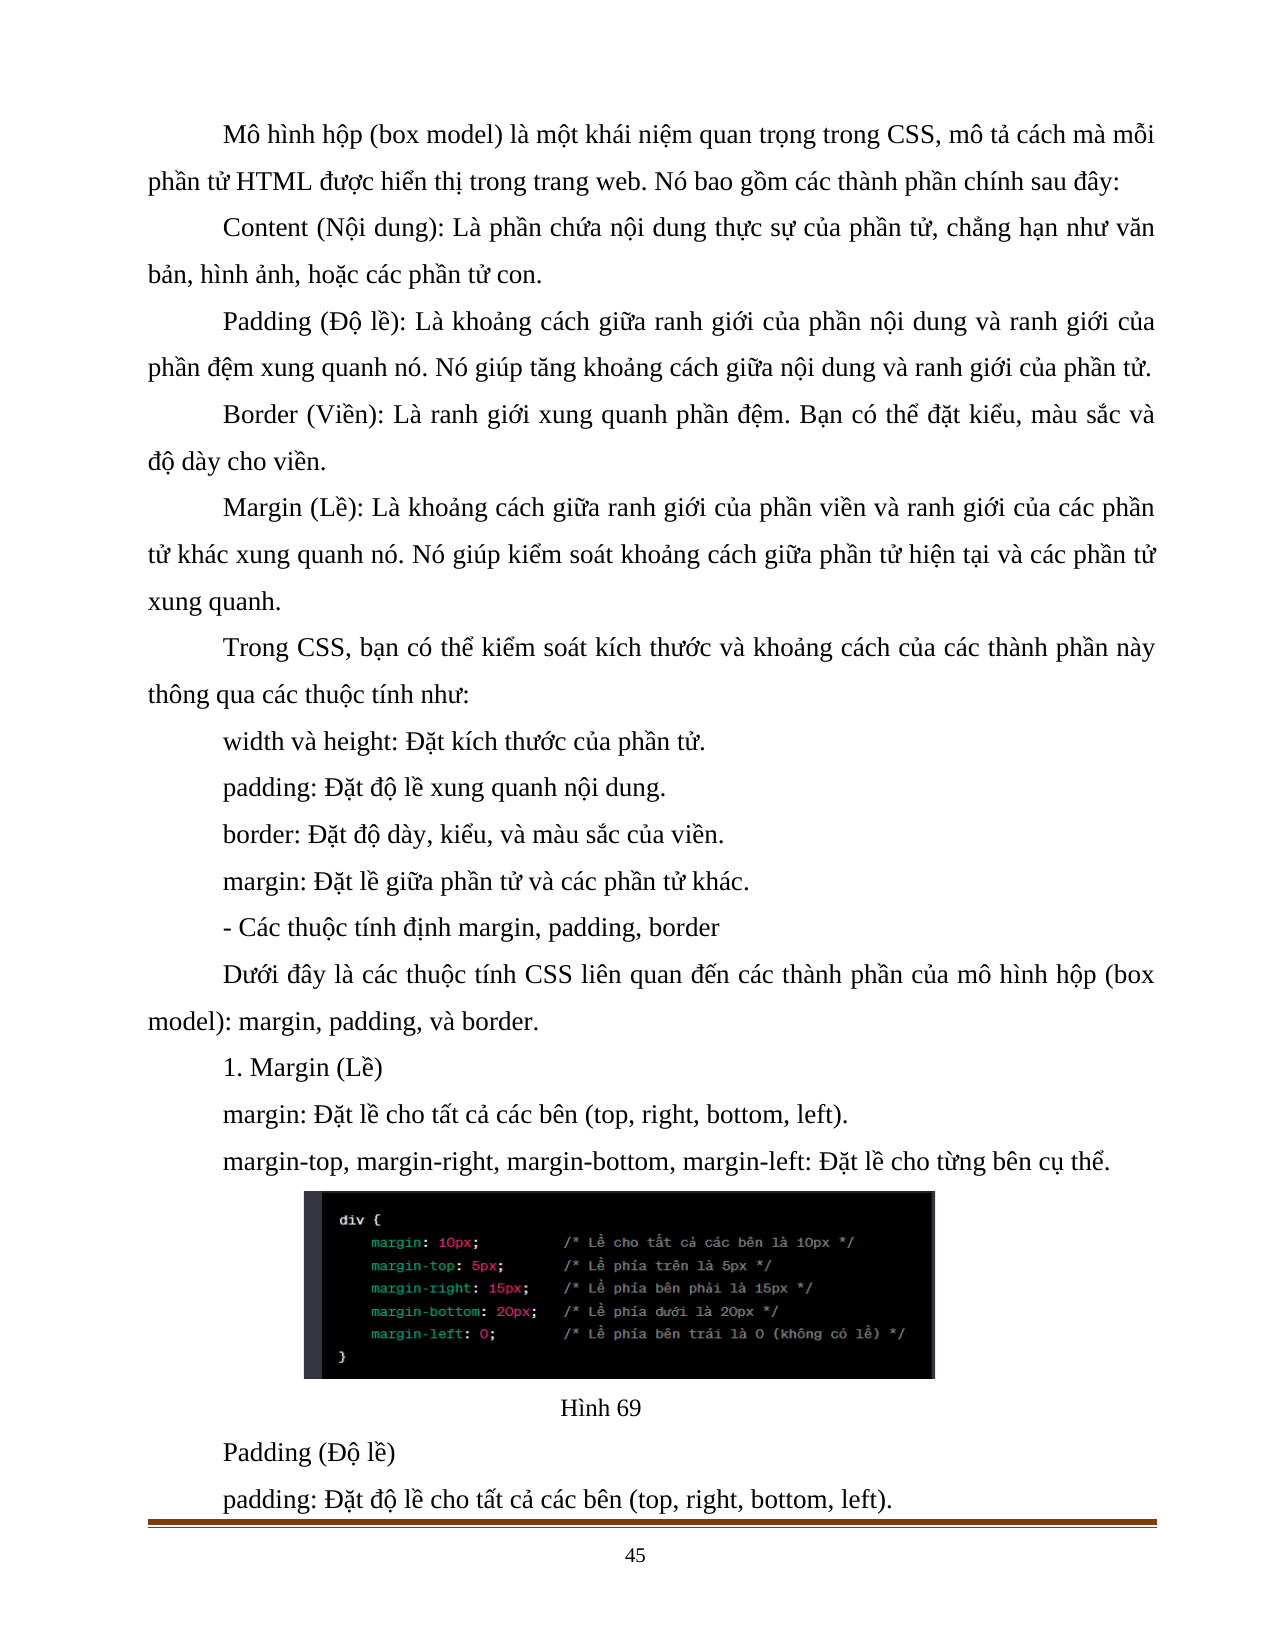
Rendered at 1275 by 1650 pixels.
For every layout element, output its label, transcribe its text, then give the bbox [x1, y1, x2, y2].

text border: Đặt độ dày, kiểu, và màu sắc của viền. [148, 818, 1157, 849]
text Border (Viền): Là ranh giới xung quanh phần đệm. Bạn có thể đặt kiểu, màu sắc và độ dày cho viền. [148, 398, 1157, 476]
text 1. Margin (Lề) [148, 1051, 1157, 1083]
text Content (Nội dung): Là phần chứa nội dung thực sự của phần tử, chẳng hạn như văn bản, hình ảnh, hoặc các phần tử con. [148, 211, 1157, 289]
text Dưới đây là các thuộc tính CSS liên quan đến các thành phần của mô hình hộp (box model): margin, padding, và border. [148, 958, 1157, 1036]
text Padding (Độ lề): Là khoảng cách giữa ranh giới của phần nội dung và ranh giới của phần đệm xung quanh nó. Nó giúp tăng khoảng cách giữa nội dung và ranh giới của phần tử. [148, 305, 1157, 383]
text Padding (Độ lề) [148, 1436, 1157, 1467]
text margin: Đặt lề cho tất cả các bên (top, right, bottom, left). [148, 1098, 1157, 1129]
text padding: Đặt độ lề cho tất cả các bên (top, right, bottom, left). [148, 1483, 1157, 1514]
text Trong CSS, bạn có thể kiểm soát kích thước và khoảng cách của các thành phần này thông qua các thuộc tính như: [148, 631, 1157, 709]
text padding: Đặt độ lề xung quanh nội dung. [148, 771, 1157, 803]
picture [303, 1191, 936, 1379]
text Hình 69 [148, 1393, 1157, 1422]
text width và height: Đặt kích thước của phần tử. [148, 725, 1157, 756]
text margin-top, margin-right, margin-bottom, margin-left: Đặt lề cho từng bên cụ thể. [148, 1145, 1157, 1176]
text margin: Đặt lề giữa phần tử và các phần tử khác. [148, 865, 1157, 896]
text Margin (Lề): Là khoảng cách giữa ranh giới của phần viền và ranh giới của các phần tử khác xung quanh nó. Nó giúp kiểm soát khoảng cách giữa phần tử hiện tại và các phần tử xung quanh. [148, 491, 1157, 616]
text - Các thuộc tính định margin, padding, border [148, 911, 1157, 943]
text Mô hình hộp (box model) là một khái niệm quan trọng trong CSS, mô tả cách mà mỗi phần tử HTML được hiển thị trong trang web. Nó bao gồm các thành phần chính sau đây: [148, 118, 1157, 196]
